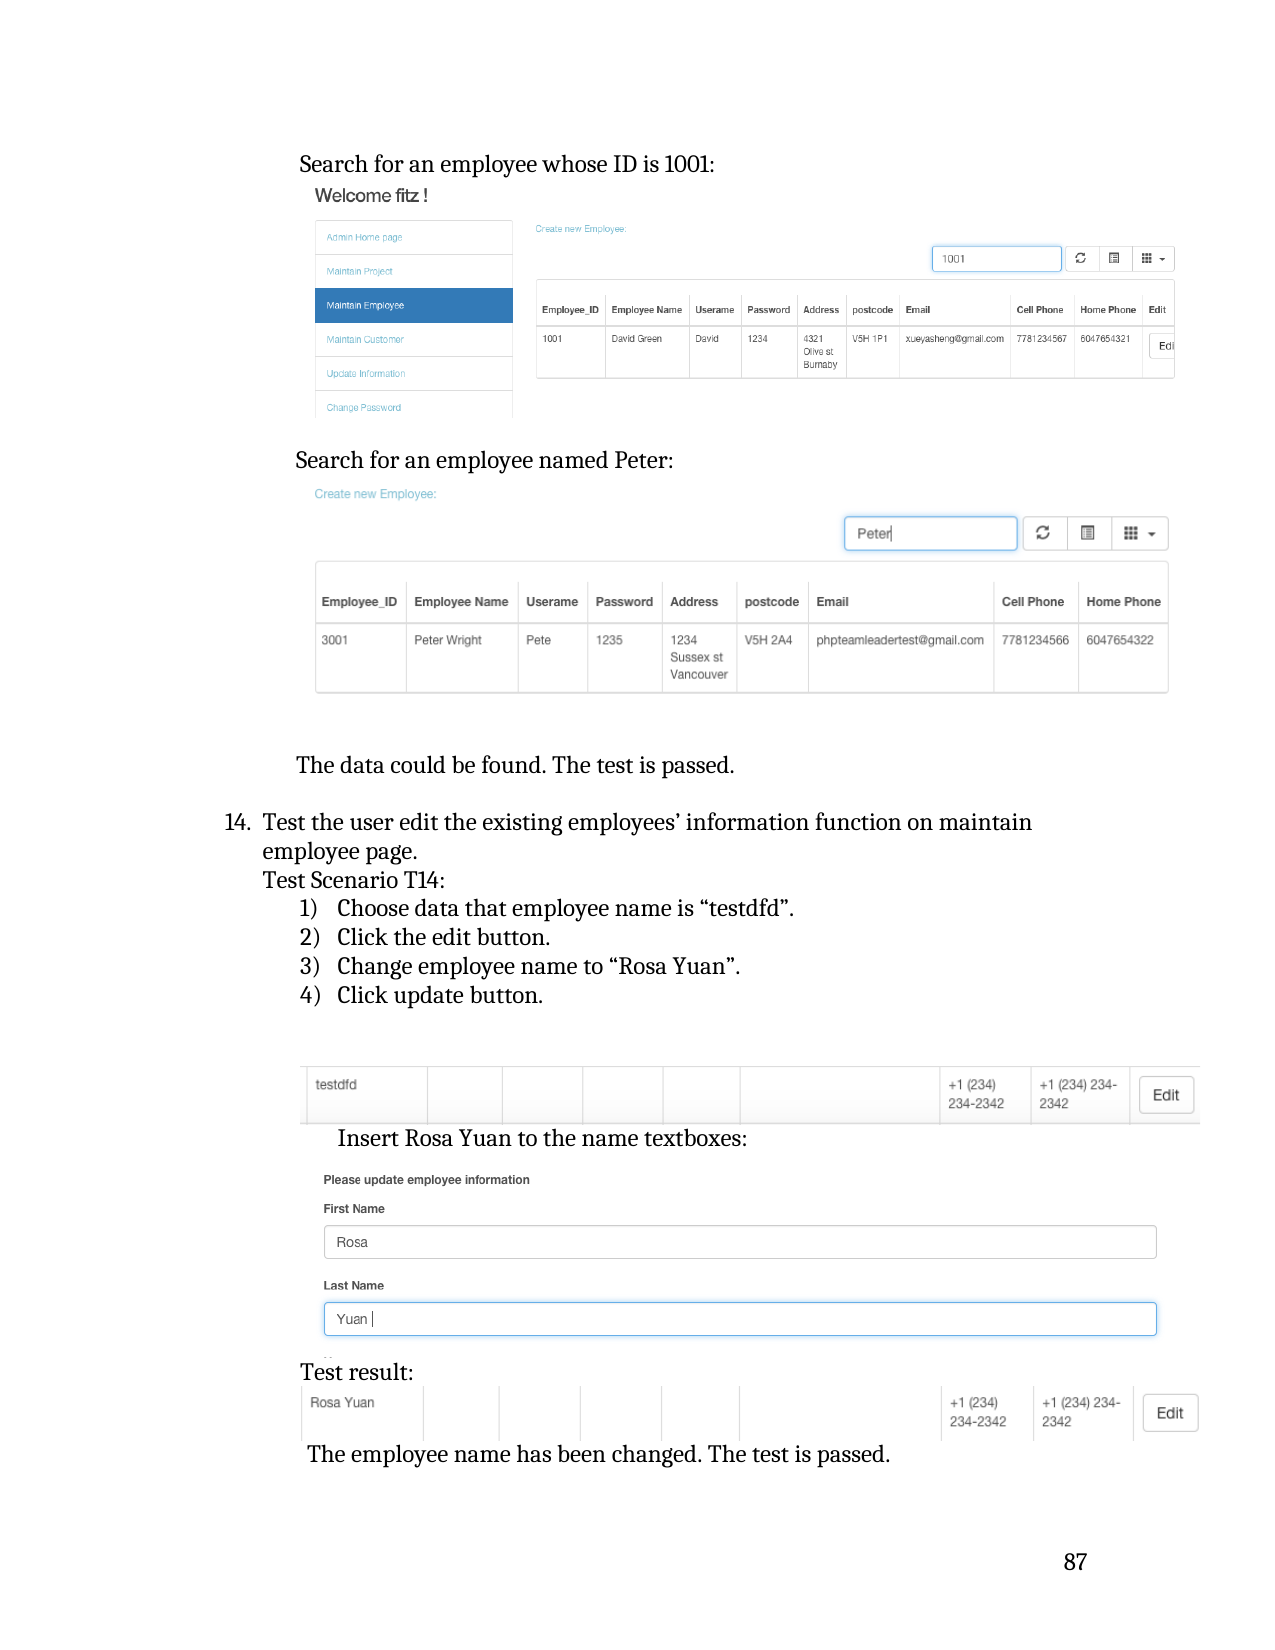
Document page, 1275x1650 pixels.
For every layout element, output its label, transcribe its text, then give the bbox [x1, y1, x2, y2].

list Test Scenario T14: [262, 866, 1087, 894]
text The employee name has been changed. The test is passed. [296, 1440, 1087, 1469]
list Choose data that employee name is “testdfd”. [300, 894, 1087, 923]
text Insert Rosa Yuan to the name textboxes: [300, 1125, 1087, 1153]
text Search for an employee named Peter: [296, 446, 1087, 475]
picture [300, 1153, 1199, 1358]
list Click the edit button. [300, 923, 1087, 952]
text Search for an employee whose ID is 1001: [300, 150, 1087, 178]
picture [300, 178, 1200, 418]
list Test the user edit the existing employees’ information function on maintain employee page. [225, 808, 1087, 866]
list Change employee name to “Rosa Yuan”. [300, 952, 1087, 981]
list Click update button. [300, 981, 1087, 1009]
picture [295, 475, 1196, 722]
text The data could be found. The test is passed. [296, 751, 1087, 779]
text Test result: [300, 1358, 1087, 1386]
picture [300, 1066, 1200, 1125]
picture [300, 1386, 1200, 1441]
